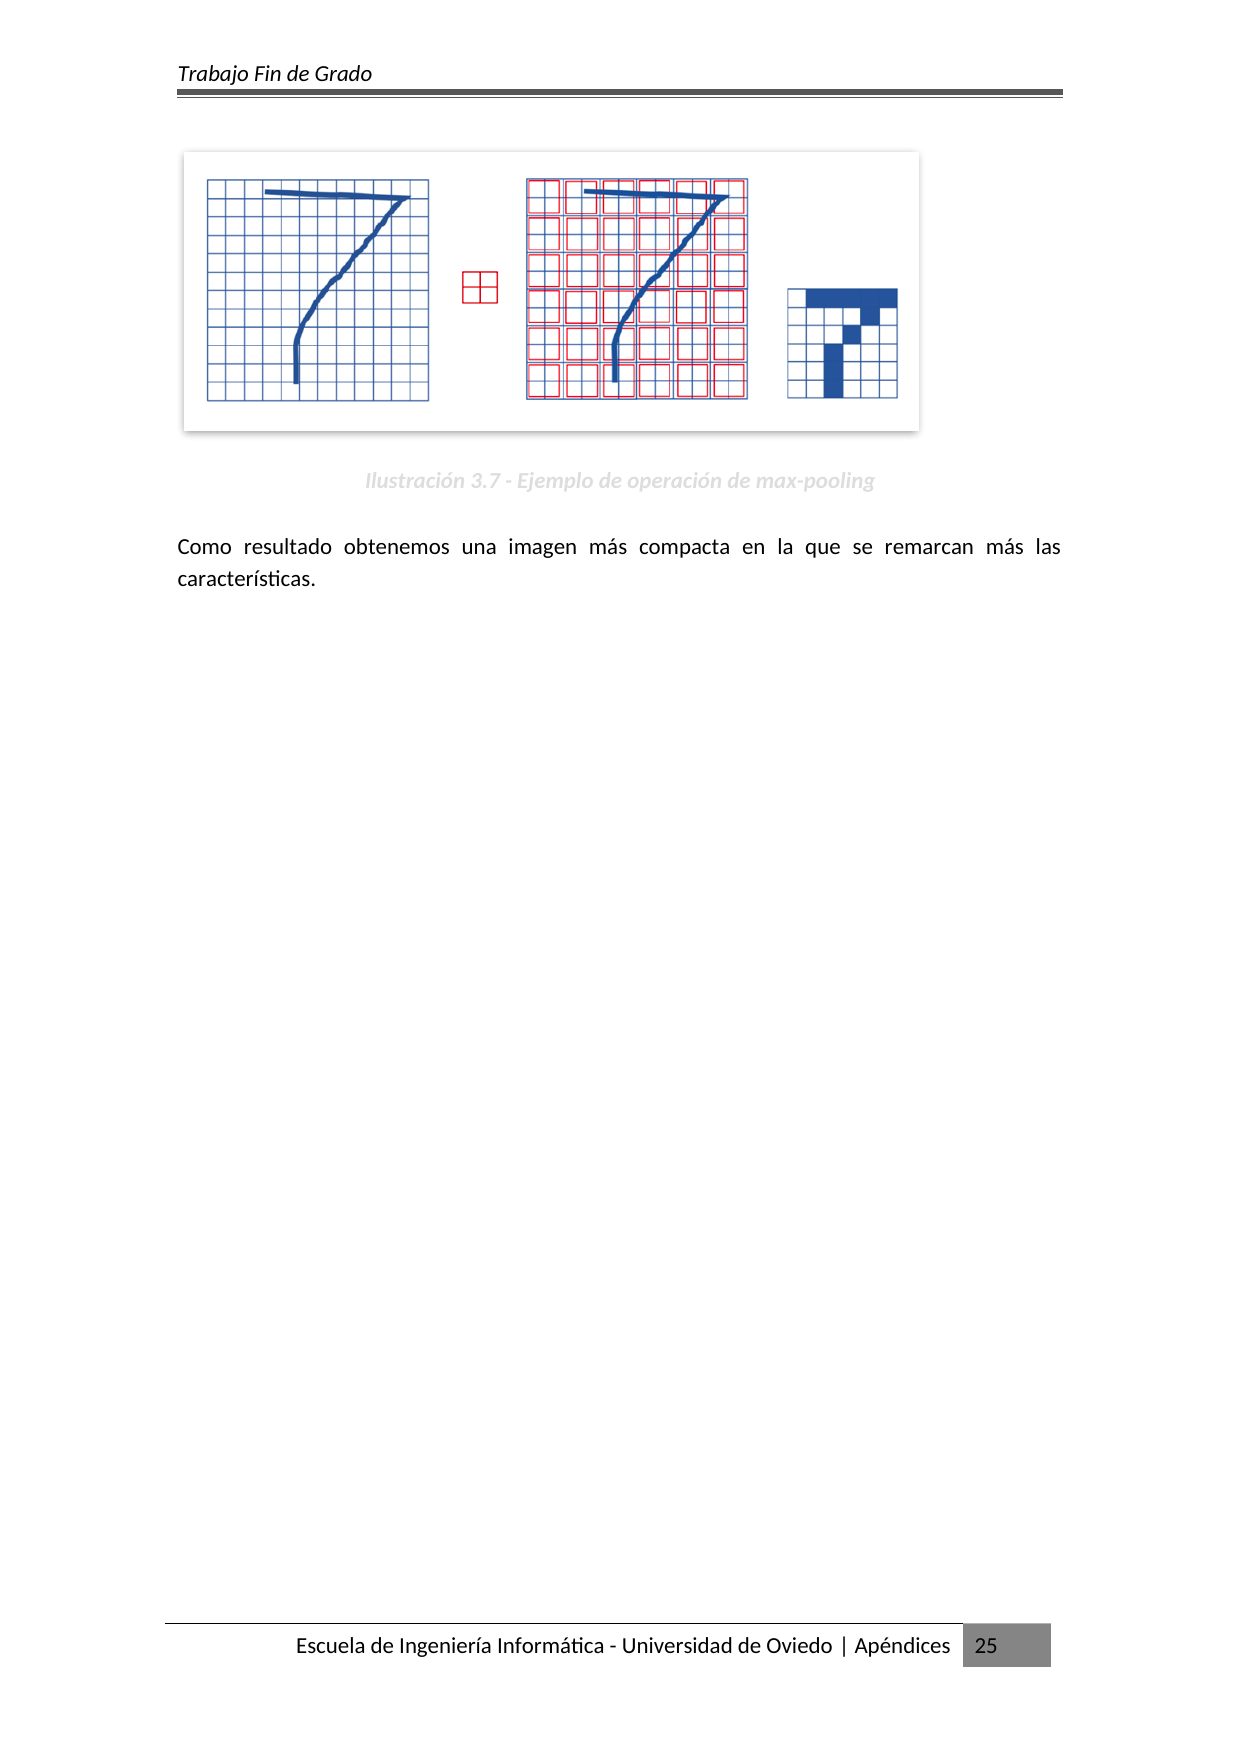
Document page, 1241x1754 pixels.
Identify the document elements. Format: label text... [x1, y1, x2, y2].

text Como resultado obtenemos una imagen más compacta en la que se remarcan más las características. [177, 532, 1063, 592]
text Ilustración 3.7 - Ejemplo de operación de max-pooling [177, 467, 1063, 494]
picture [199, 166, 904, 417]
